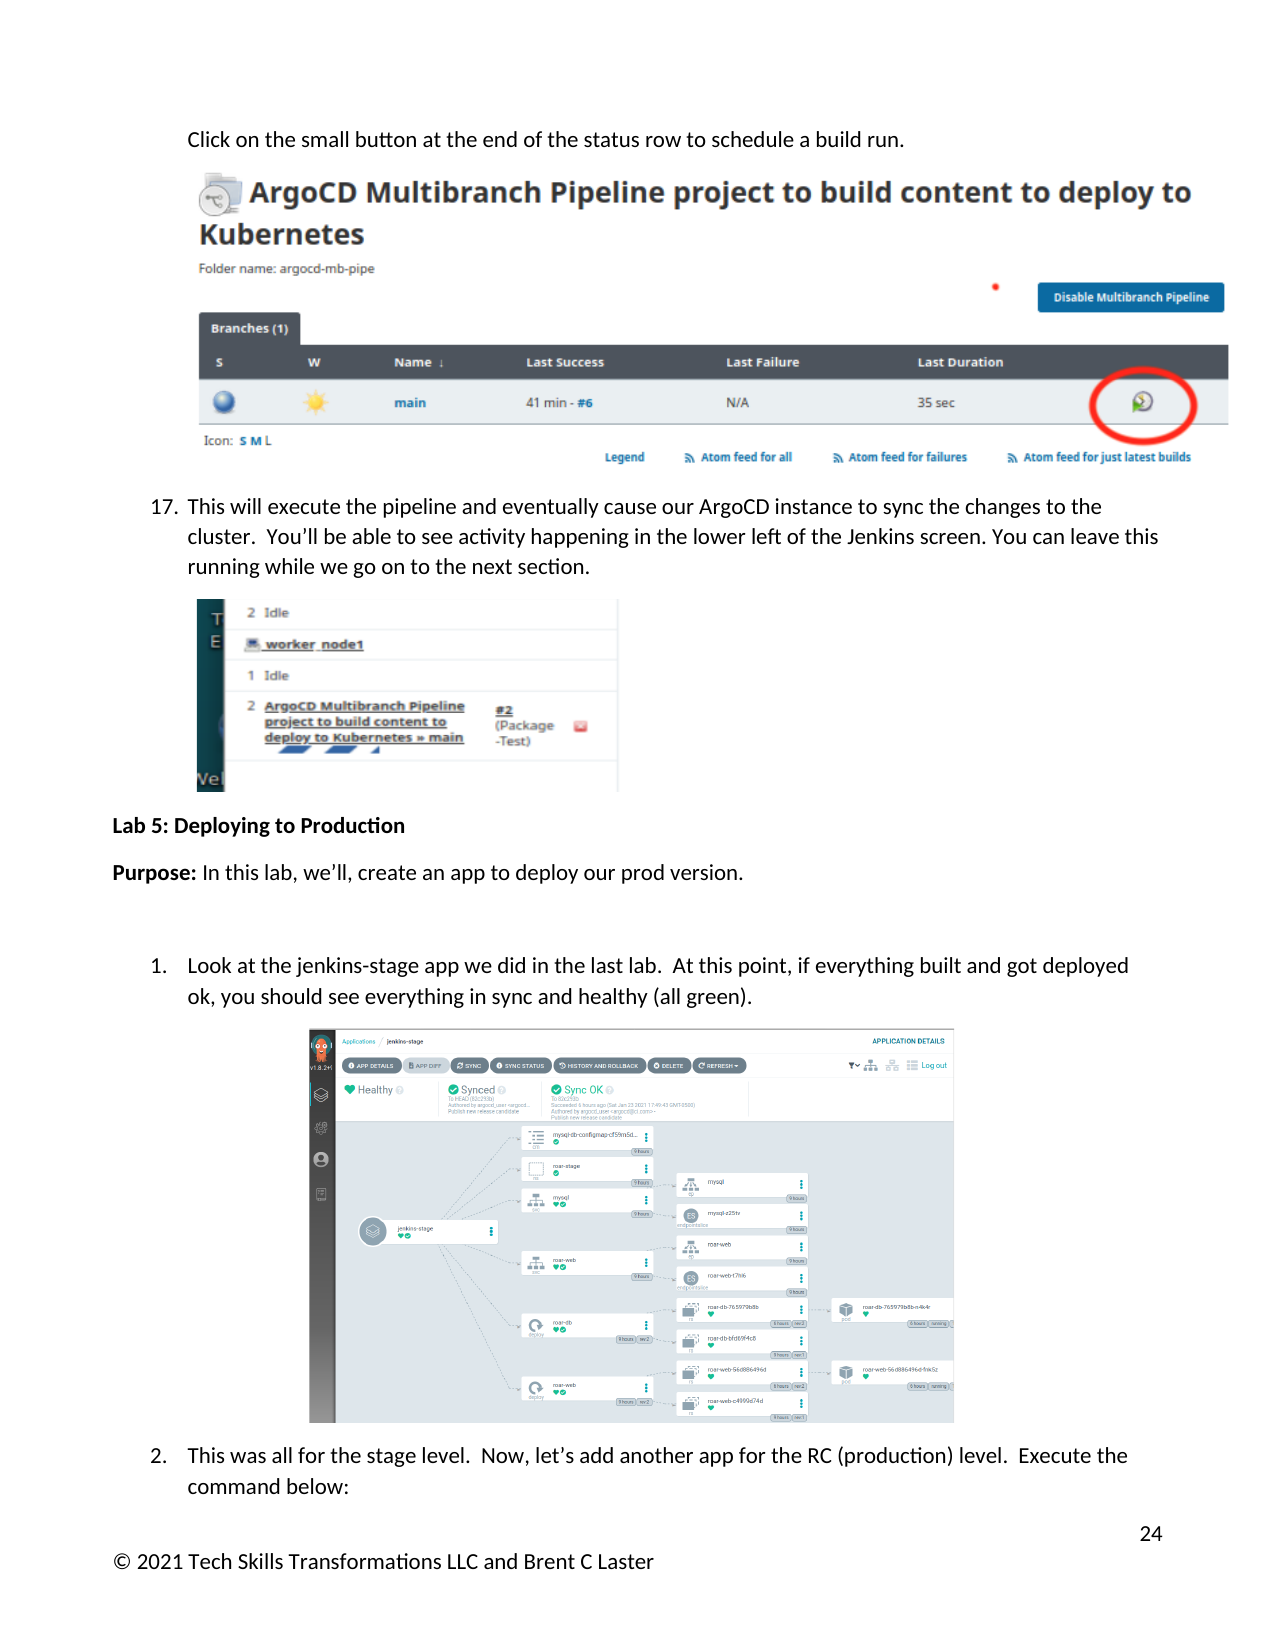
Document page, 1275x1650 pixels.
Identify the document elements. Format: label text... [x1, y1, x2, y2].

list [187, 125, 1162, 155]
picture [187, 155, 1238, 490]
picture [196, 599, 667, 792]
text Purpose: In this lab, we’ll, create an app to deploy our prod version. [112, 858, 1162, 886]
picture [309, 1028, 955, 1423]
text Lab 5: Deploying to Production [112, 811, 1162, 839]
list Look at the jenkins-stage app we did in the last lab. At this point, if everything built and got deployed ok, you should see everything in sync and healthy (all green). [150, 952, 1162, 1010]
list This was all for the stage level. Now, let’s add another app for the RC (production) level. Execute the command below: [150, 1442, 1162, 1500]
list This will execute the pipeline and eventually cause our ArgoCD instance to sync the changes to the cluster. You’ll be able to see activity happening in the lower left of the Jenkins screen. You can leave this running while we go on to the next section. [150, 492, 1162, 580]
